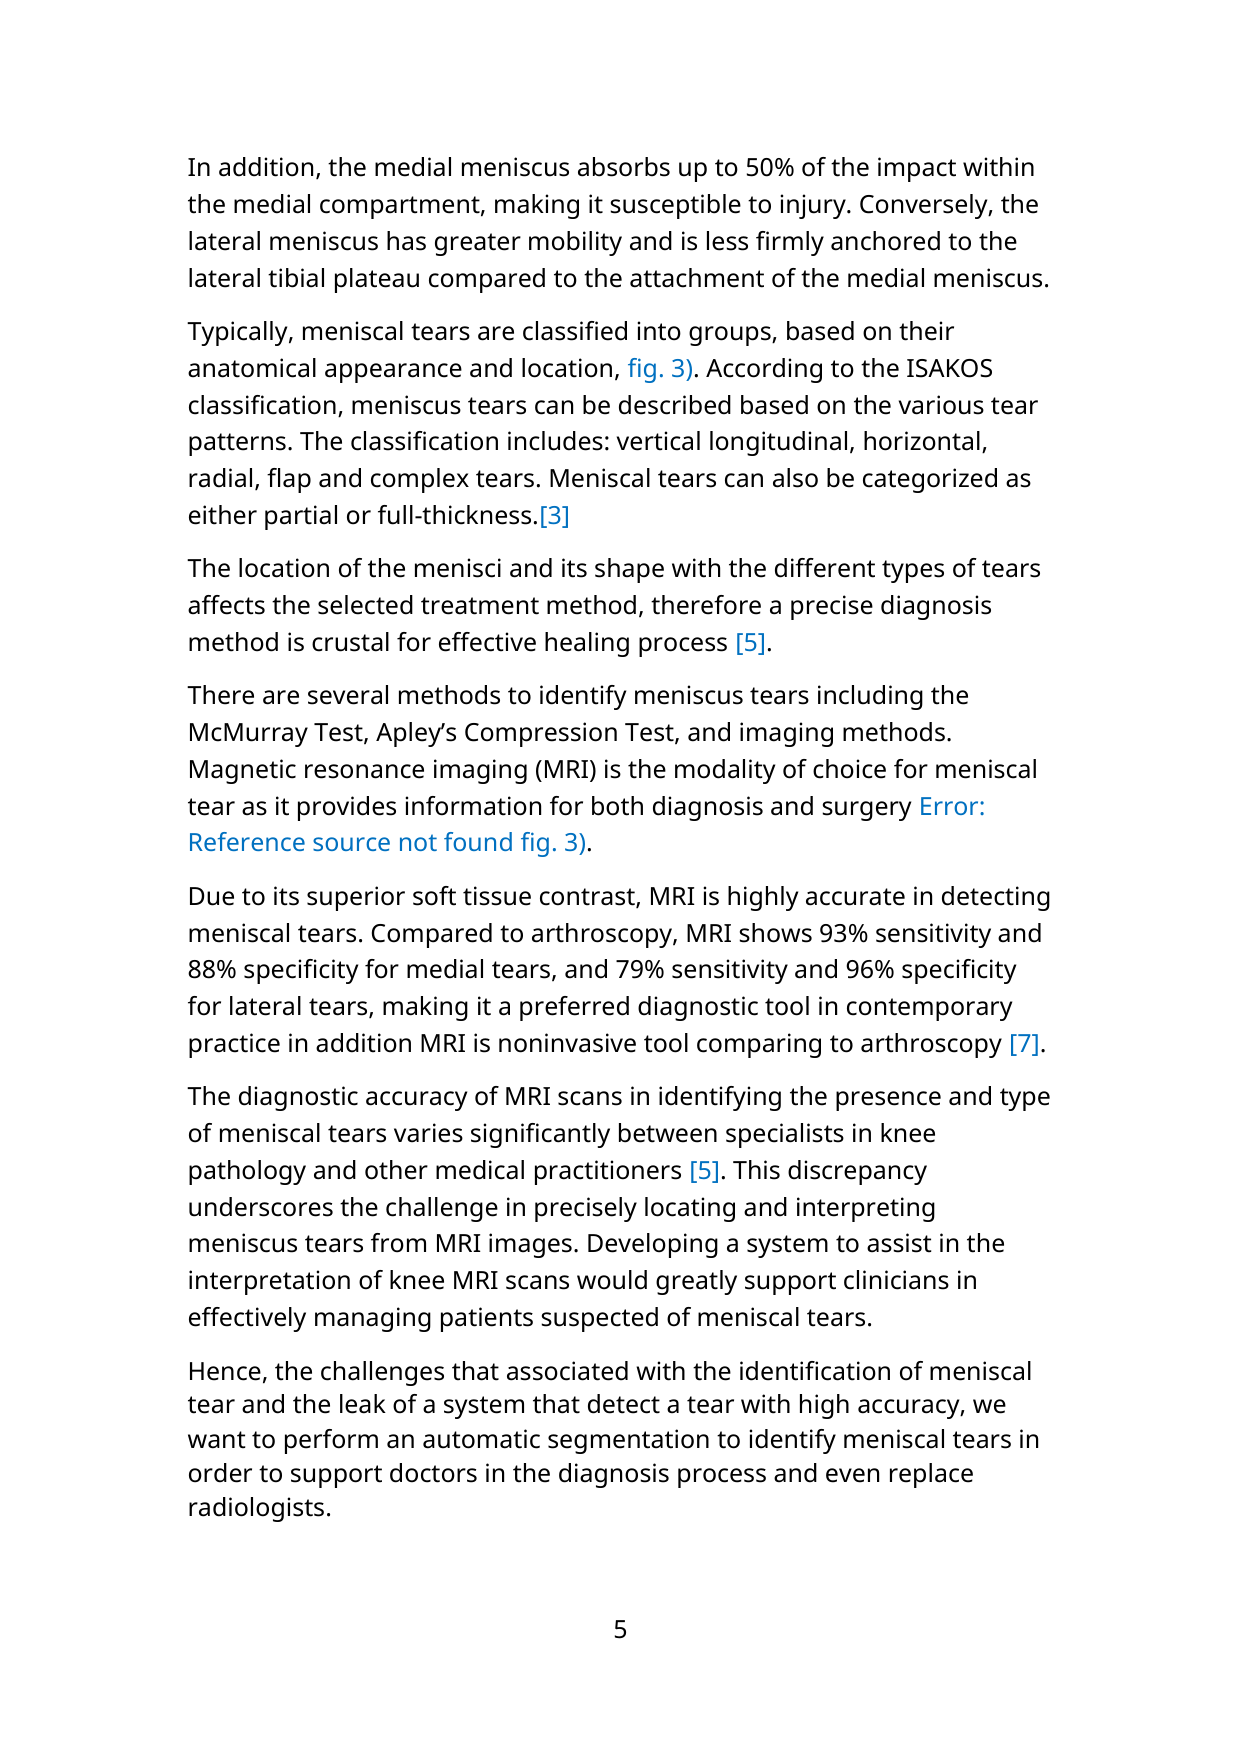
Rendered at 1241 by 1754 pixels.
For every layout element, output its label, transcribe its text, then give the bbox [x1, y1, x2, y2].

text Hence, the challenges that associated with the identification of meniscal tear and the leak of a system that detect a tear with high accuracy, we want to perform an automatic segmentation to identify meniscal tears in order to support doctors in the diagnosis process and even replace radiologists. [187, 1353, 1053, 1523]
text The diagnostic accuracy of MRI scans in identifying the presence and type of meniscal tears varies significantly between specialists in knee pathology and other medical practitioners ‎[5]. This discrepancy underscores the challenge in precisely locating and interpreting meniscus tears from MRI images. Developing a system to assist in the interpretation of knee MRI scans would greatly support clinicians in effectively managing patients suspected of meniscal tears. [187, 1079, 1053, 1334]
text Typically, meniscal tears are classified into groups, based on their anatomical appearance and location, (fig. 3). According to the ISAKOS classification, meniscus tears can be described based on the various tear patterns. The classification includes: vertical longitudinal, horizontal, radial, flap and complex tears. Meniscal tears can also be categorized as either partial or full-thickness.‎[3] [187, 314, 1053, 532]
text The location of the menisci and its shape with the different types of tears affects the selected treatment method, therefore a precise diagnosis method is crustal for effective healing process ‎[5]. [187, 551, 1053, 659]
text In addition, the medial meniscus absorbs up to 50% of the impact within the medial compartment, making it susceptible to injury. Conversely, the lateral meniscus has greater mobility and is less firmly anchored to the lateral tibial plateau compared to the attachment of the medial meniscus. [187, 150, 1053, 294]
text Due to its superior soft tissue contrast, MRI is highly accurate in detecting meniscal tears. Compared to arthroscopy, MRI shows 93% sensitivity and 88% specificity for medial tears, and 79% sensitivity and 96% specificity for lateral tears, making it a preferred diagnostic tool in contemporary practice in addition MRI is noninvasive tool comparing to arthroscopy ‎[7]. [187, 878, 1053, 1060]
